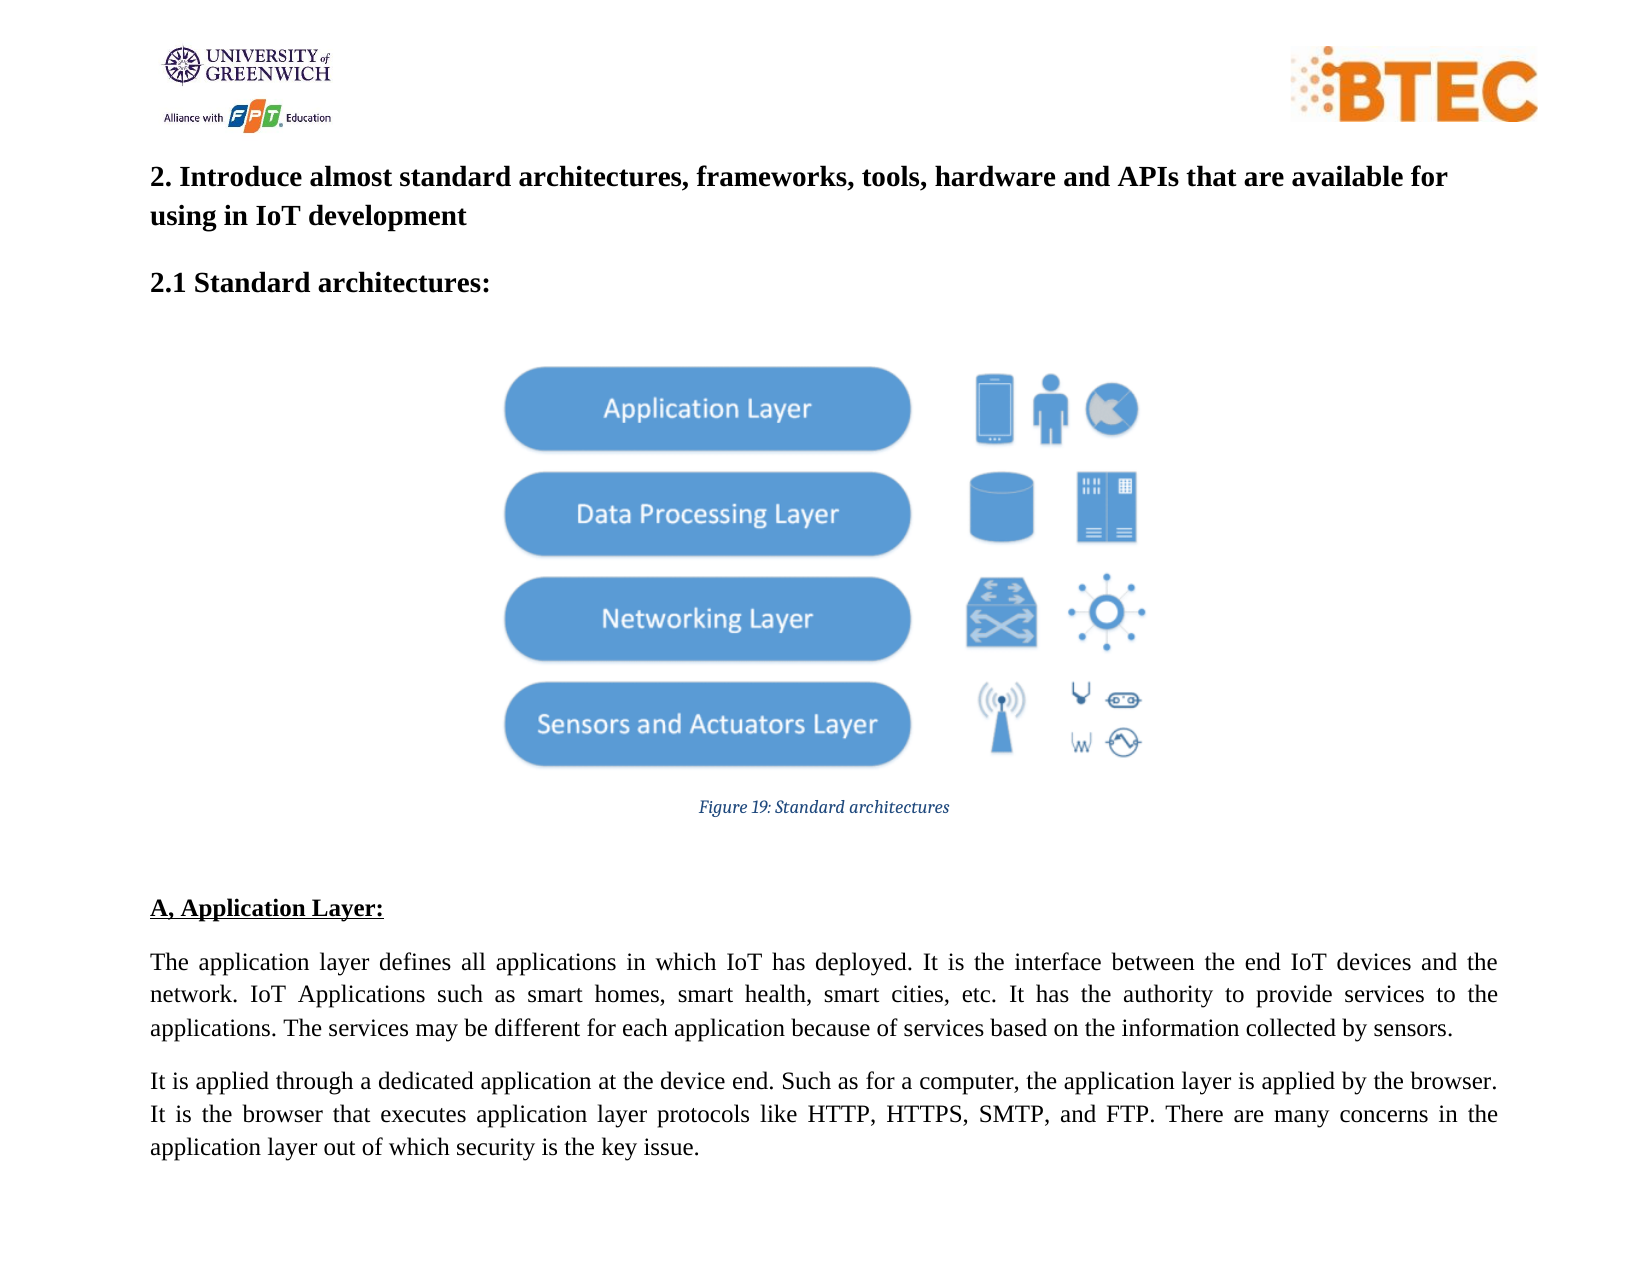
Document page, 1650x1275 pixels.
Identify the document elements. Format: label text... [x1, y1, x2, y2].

text A, Application Layer: [150, 893, 1500, 921]
picture [150, 32, 343, 144]
subtitle 2.1 Standard architectures: [150, 265, 1500, 299]
text It is applied through a dedicated application at the device end. Such as for a computer, the application layer is applied by the browser. It is the browser that executes application layer protocols like HTTP, HTTPS, SMTP, and FTP. There are many concerns in the application layer out of which security is the key issue. [150, 1066, 1500, 1161]
text The application layer defines all applications in which IoT has deployed. It is the interface between the end IoT devices and the network. IoT Applications such as smart homes, smart health, smart cities, etc. It has the authority to provide services to the applications. The services may be different for each application because of services based on the information collected by sensors. [150, 947, 1500, 1041]
picture [1290, 46, 1538, 122]
subtitle 2. Introduce almost standard architectures, frameworks, tools, hardware and APIs that are available for using in IoT development [150, 159, 1500, 231]
picture [501, 365, 1149, 772]
